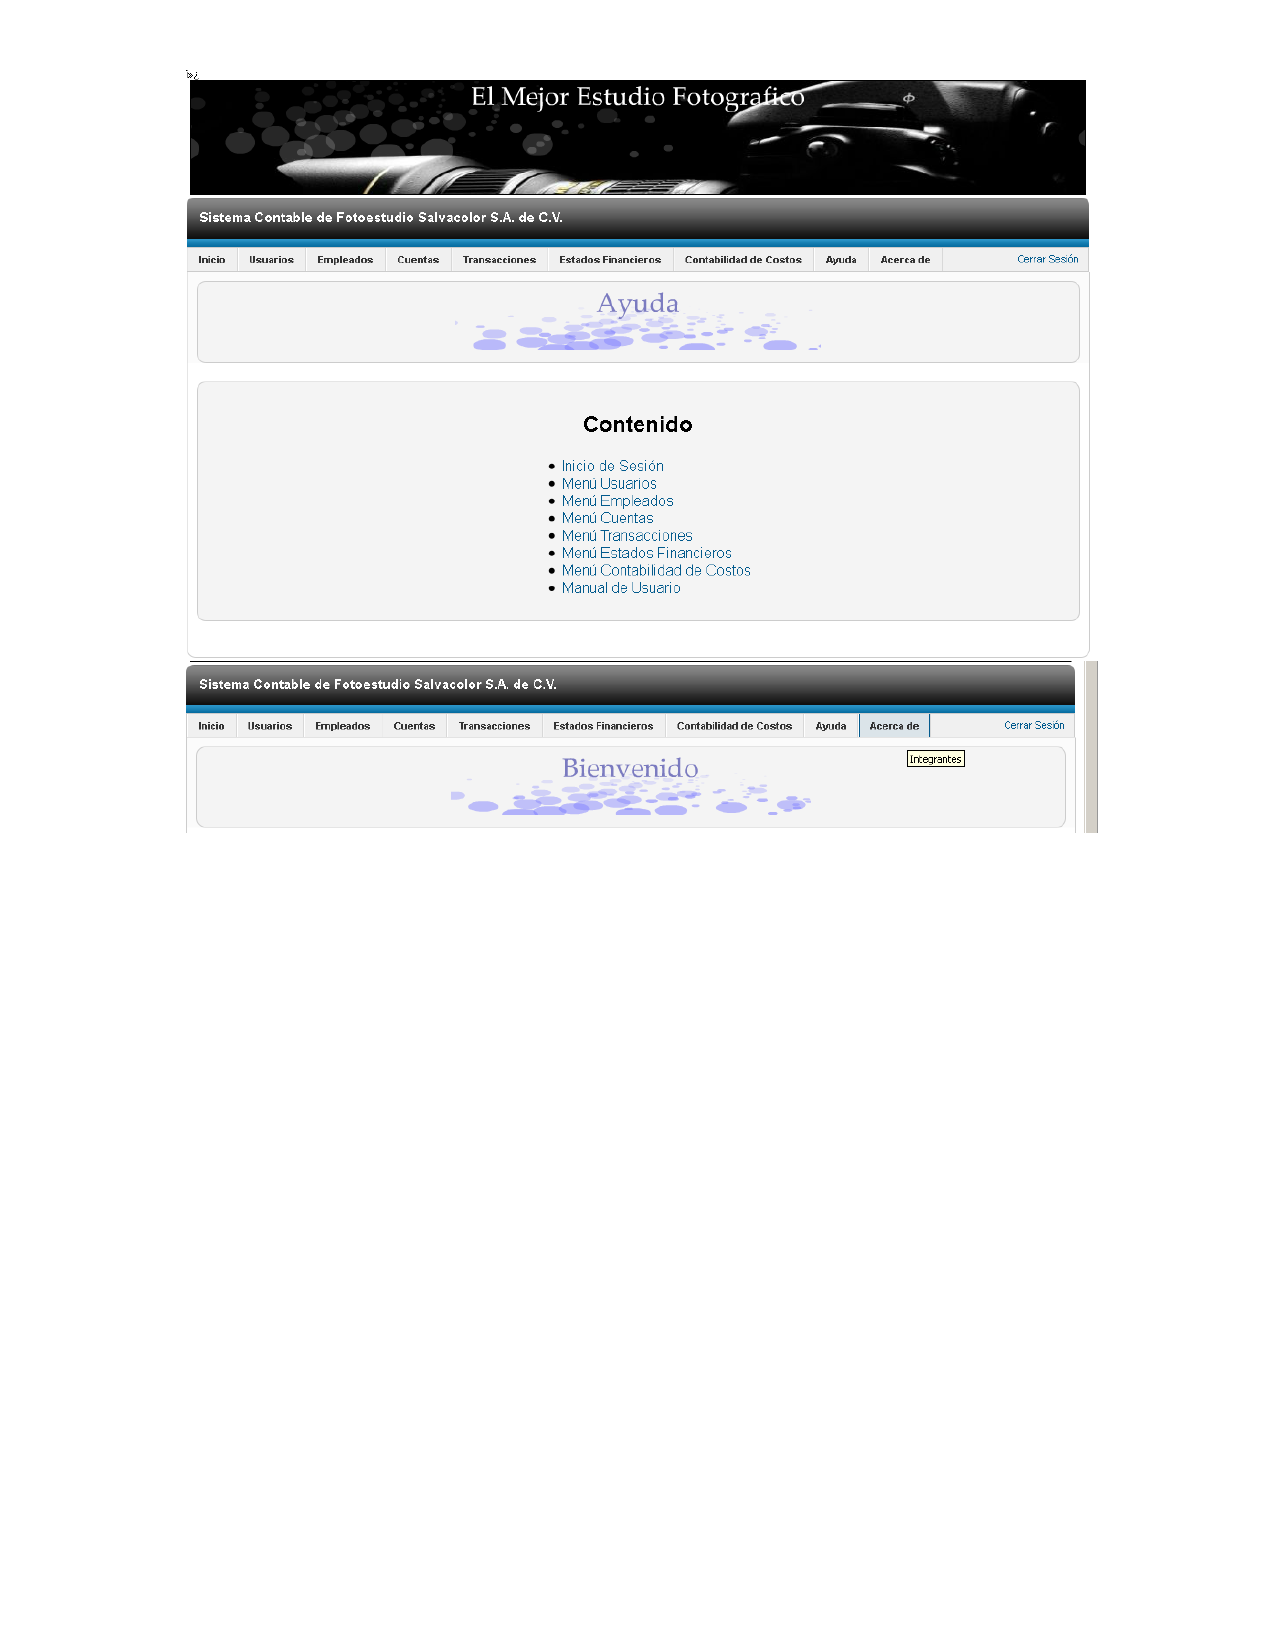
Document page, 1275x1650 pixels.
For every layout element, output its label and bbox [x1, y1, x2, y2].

picture [177, 59, 1098, 833]
